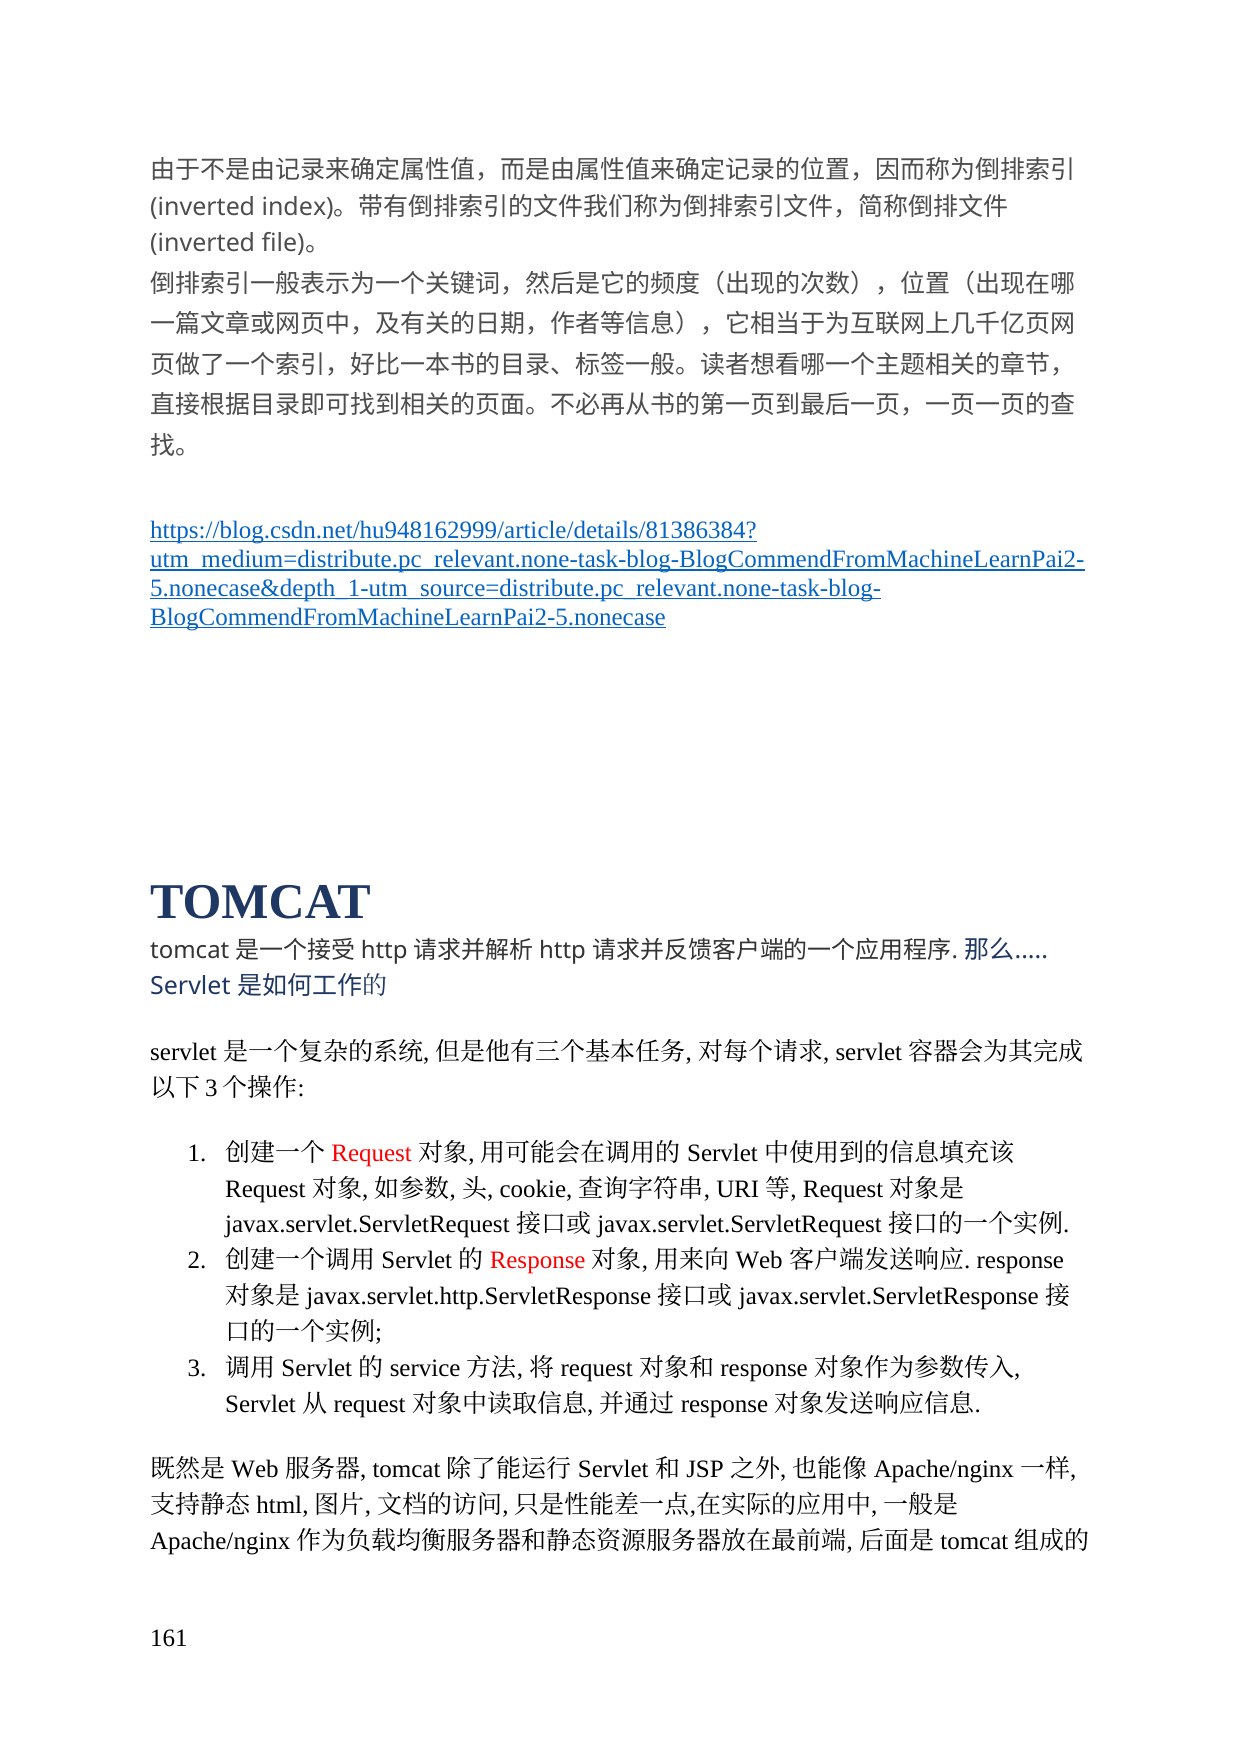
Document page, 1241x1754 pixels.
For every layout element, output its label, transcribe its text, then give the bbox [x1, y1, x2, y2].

list 调用 Servlet 的 service 方法, 将 request 对象和 response 对象作为参数传入, Servlet 从 request 对象中读取信息, 并通过 response 对象发送响应信息. [187, 1348, 1090, 1420]
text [150, 1449, 1090, 1557]
subtitle TOMCAT tomcat 是一个接受 http 请求并解析 http 请求并反馈客户端的一个应用程序. 那么..... Servlet 是如何工作的 [150, 872, 1090, 1002]
text 倒排索引一般表示为一个关键词，然后是它的频度（出现的次数），位置（出现在哪一篇文章或网页中，及有关的日期，作者等信息），它相当于为互联网上几千亿页网页做了一个索引，好比一本书的目录、标签一般。读者想看哪一个主题相关的章节，直接根据目录即可找到相关的页面。不必再从书的第一页到最后一页，一页一页的查找。 [150, 259, 1090, 462]
list 创建一个调用 Servlet 的 Response 对象, 用来向 Web 客户端发送响应. response 对象是 javax.servlet.http.ServletResponse 接口或 javax.servlet.ServletResponse 接口的一个实例; [187, 1240, 1090, 1348]
list 创建一个 Request 对象, 用可能会在调用的 Servlet 中使用到的信息填充该 Request 对象, 如参数, 头, cookie, 查询字符串, URI 等, Request 对象是 javax.servlet.ServletRequest 接口或 javax.servlet.ServletRequest 接口的一个实例. [187, 1132, 1090, 1240]
text https://blog.csdn.net/hu948162999/article/details/81386384?utm_medium=distribute.pc_relevant.none-task-blog-BlogCommendFromMachineLearnPai2-5.nonecase&depth_1-utm_source=distribute.pc_relevant.none-task-blog-BlogCommendFromMachineLearnPai2-5.nonecase [150, 516, 1090, 631]
text 由于不是由记录来确定属性值，而是由属性值来确定记录的位置，因而称为倒排索引(inverted index)。带有倒排索引的文件我们称为倒排索引文件，简称倒排文件(inverted file)。 [150, 150, 1090, 259]
text servlet 是一个复杂的系统, 但是他有三个基本任务, 对每个请求, servlet 容器会为其完成以下3个操作: [150, 1031, 1090, 1103]
